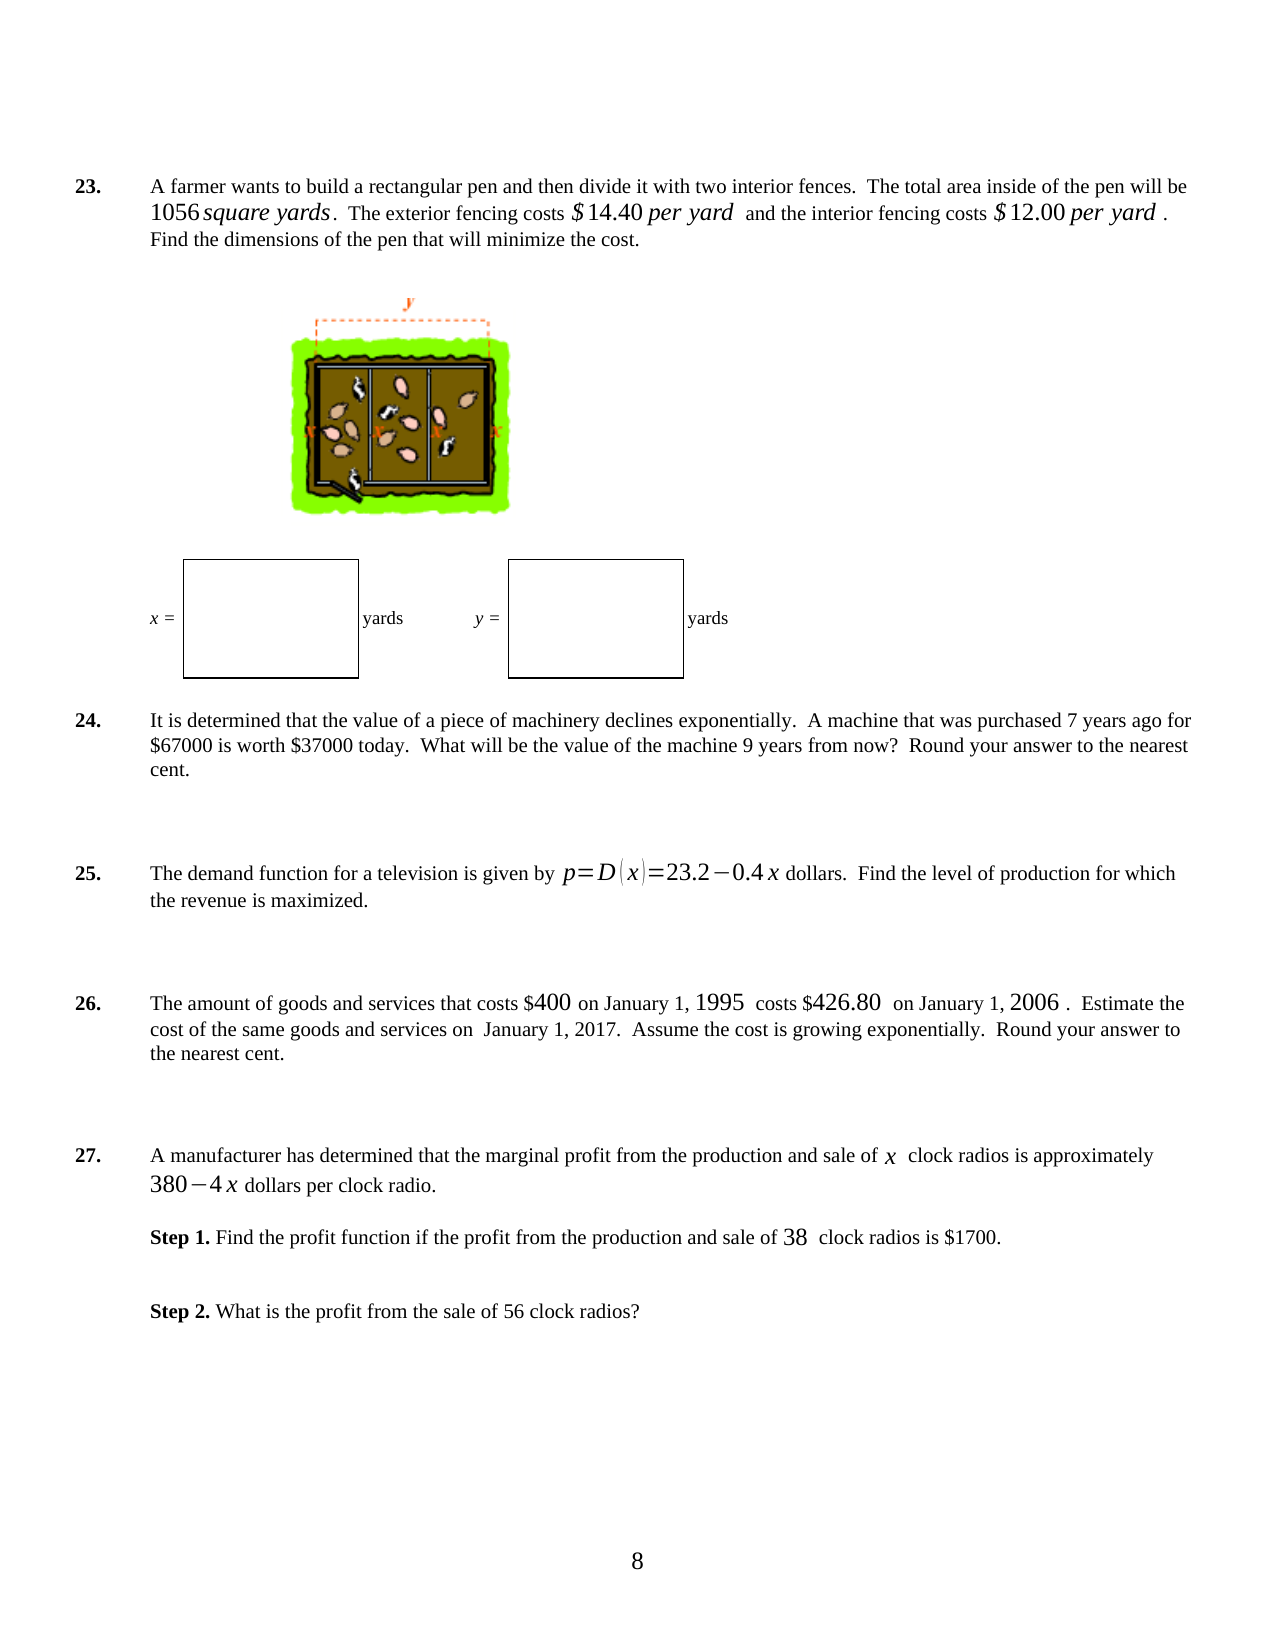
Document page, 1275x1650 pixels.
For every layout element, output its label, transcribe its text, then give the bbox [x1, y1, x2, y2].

text 23. A farmer wants to build a rectangular pen and then divide it with two interior fences. The total area inside of the pen will be . The exterior fencing costs and the interior fencing costs . Find the dimensions of the pen that will minimize the cost. [75, 174, 1200, 251]
text 26. The amount of goods and services that costs $ on January 1, costs $ on January 1, . Estimate the cost of the same goods and services on January 1, 2017. Assume the cost is growing exponentially. Round your answer to the nearest cent. [75, 989, 1200, 1065]
text Step 1. Find the profit function if the profit from the production and sale of clock radios is $1700. [150, 1223, 1200, 1251]
text 27. A manufacturer has determined that the marginal profit from the production and sale of clock radios is approximately dollars per clock radio. [75, 1142, 1200, 1199]
text 24. It is determined that the value of a piece of machinery declines exponentially. A machine that was purchased 7 years ago for $67000 is worth $37000 today. What will be the value of the machine 9 years from now? Round your answer to the nearest cent. [75, 708, 1200, 781]
text Step 2. What is the profit from the sale of 56 clock radios? [150, 1299, 1200, 1323]
text 25. The demand function for a television is given by dollars. Find the level of production for which the revenue is maximized. [75, 857, 1200, 912]
picture [281, 298, 609, 533]
